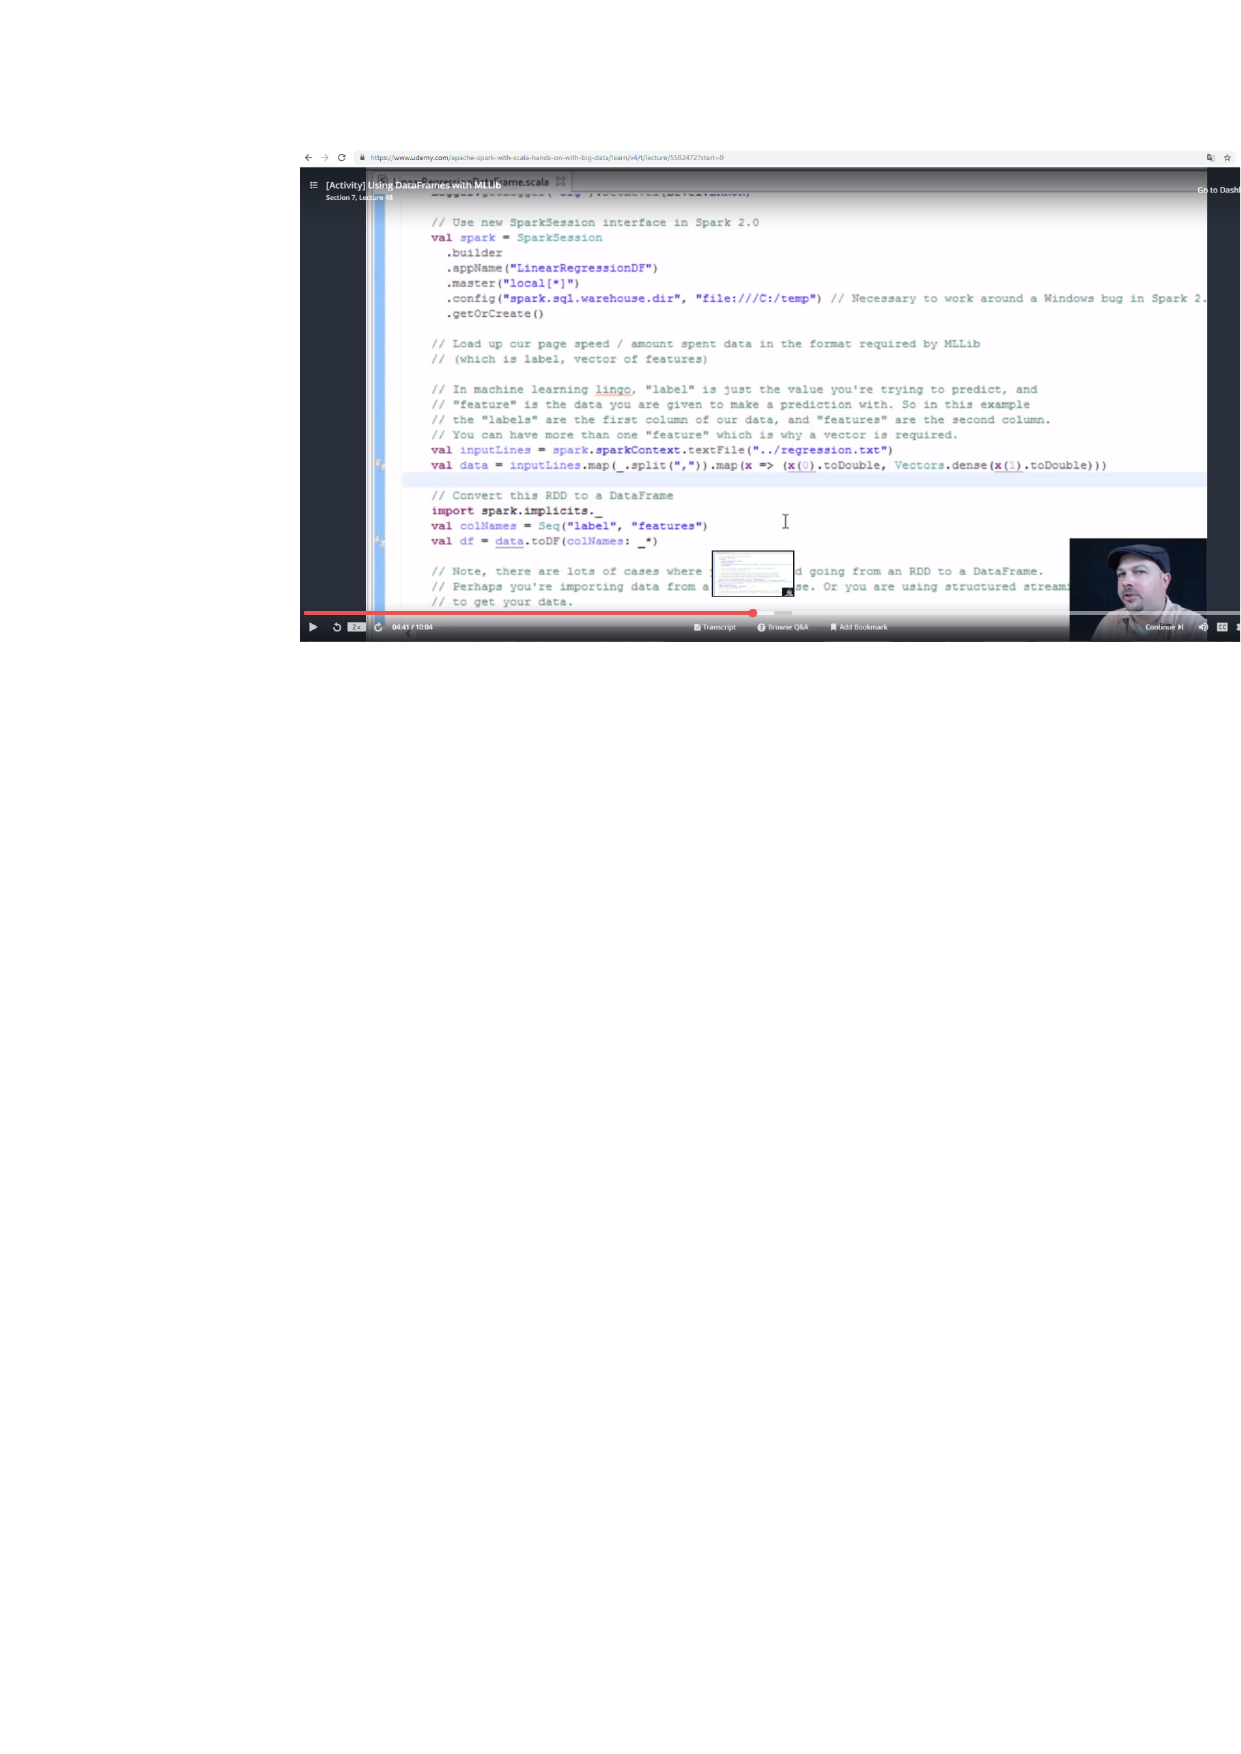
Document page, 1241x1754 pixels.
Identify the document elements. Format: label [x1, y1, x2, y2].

picture [300, 150, 1241, 642]
